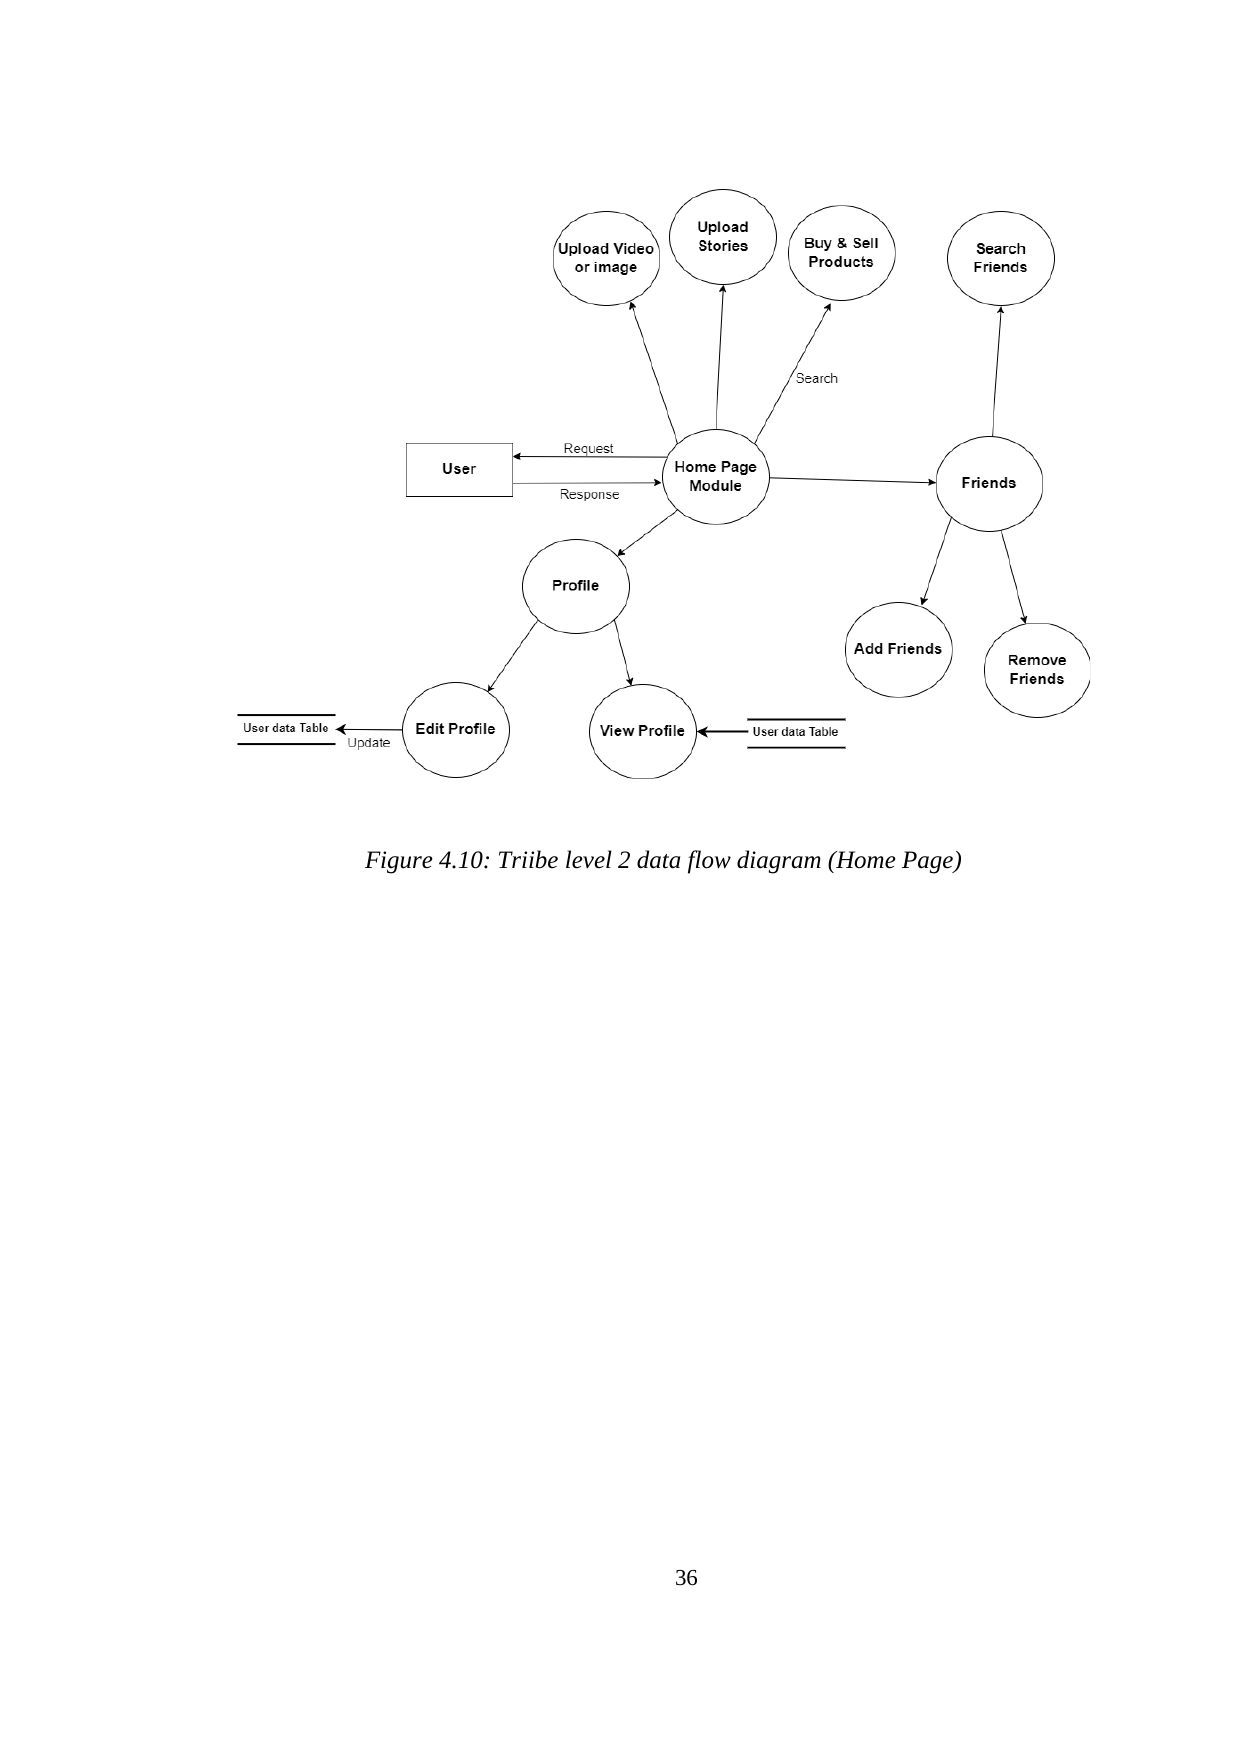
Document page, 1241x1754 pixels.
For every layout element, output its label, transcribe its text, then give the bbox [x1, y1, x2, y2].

title Figure 4.10: Triibe level 2 data flow diagram (Home Page) [236, 845, 1090, 873]
picture [236, 189, 1091, 779]
